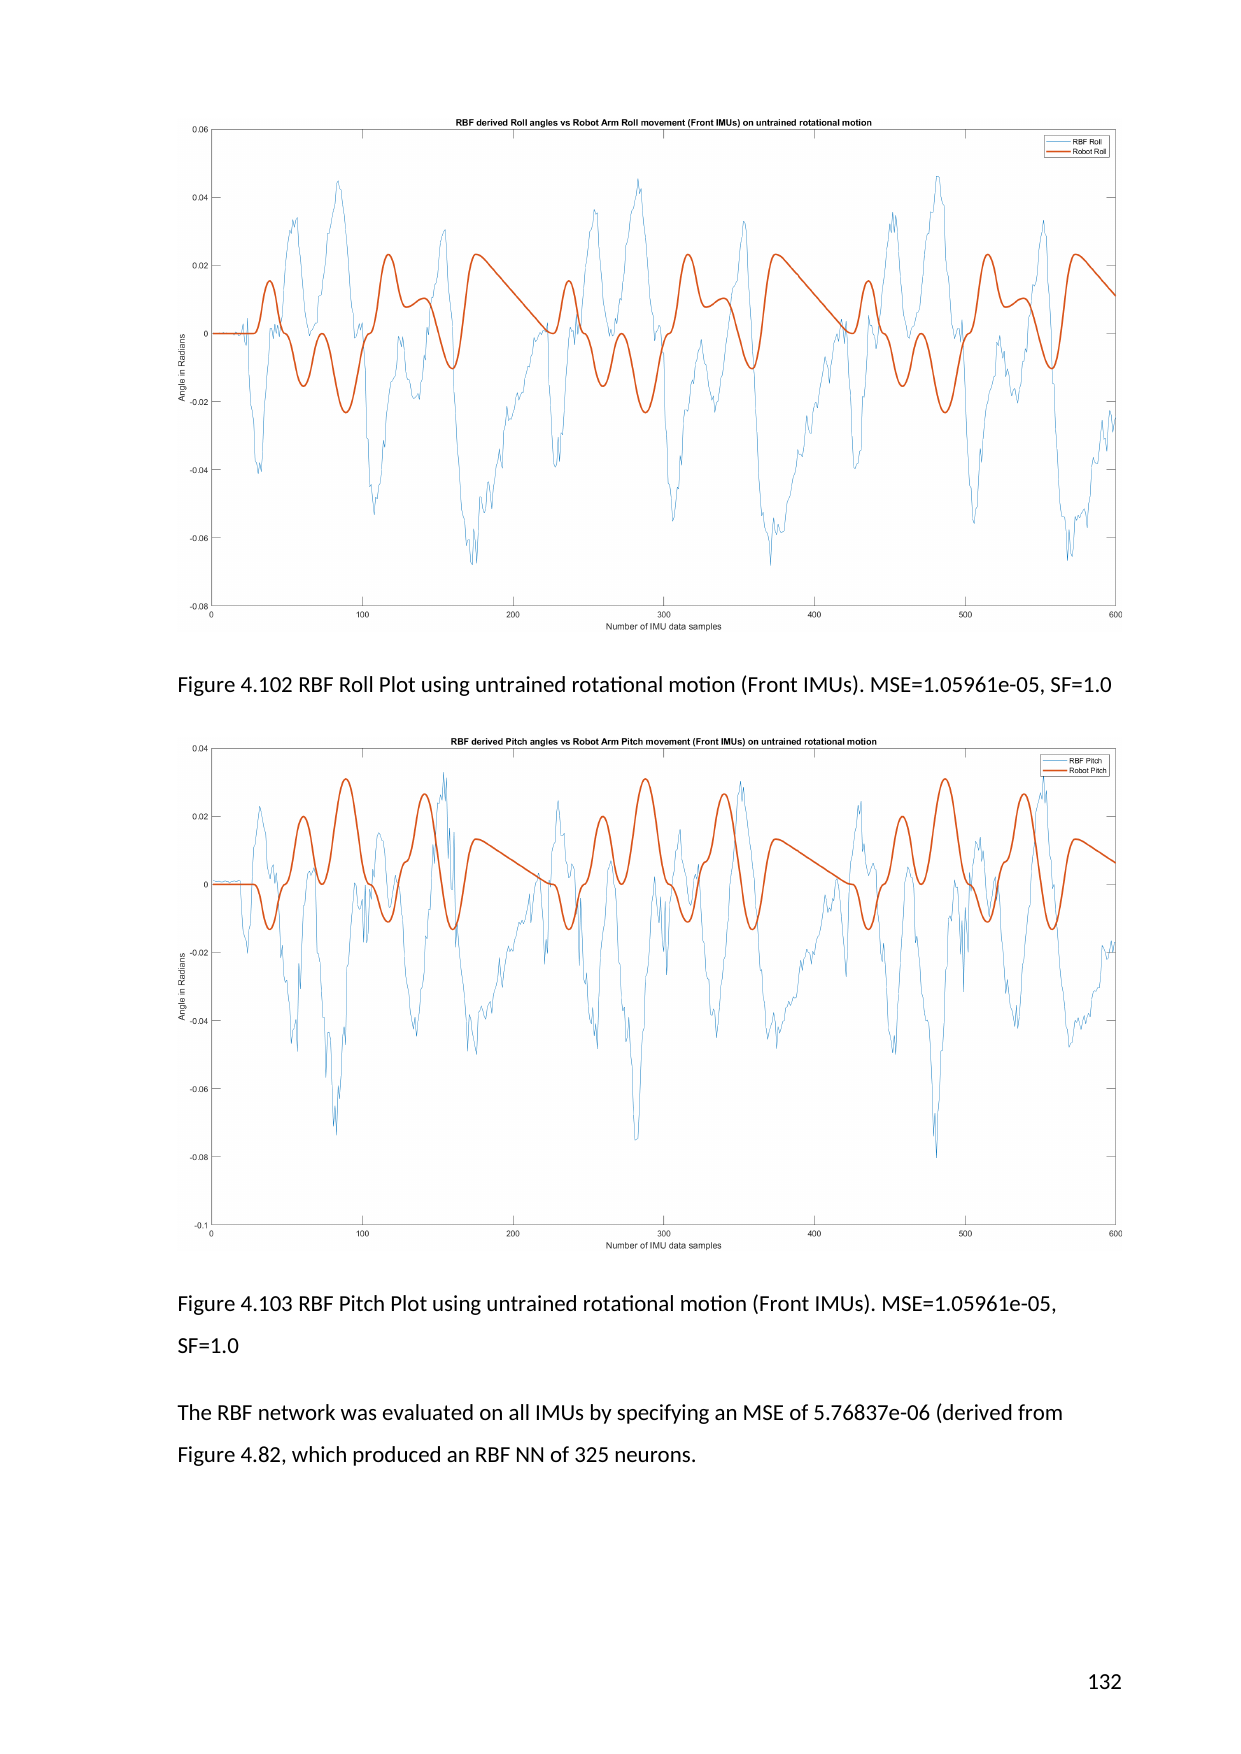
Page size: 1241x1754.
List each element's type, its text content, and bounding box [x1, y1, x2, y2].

text The RBF network was evaluated on all IMUs by specifying an MSE of 5.76837e-06 (derived from Figure 4.82, which produced an RBF NN of 325 neurons. [177, 1398, 1122, 1468]
picture [177, 118, 1123, 632]
picture [177, 737, 1123, 1251]
